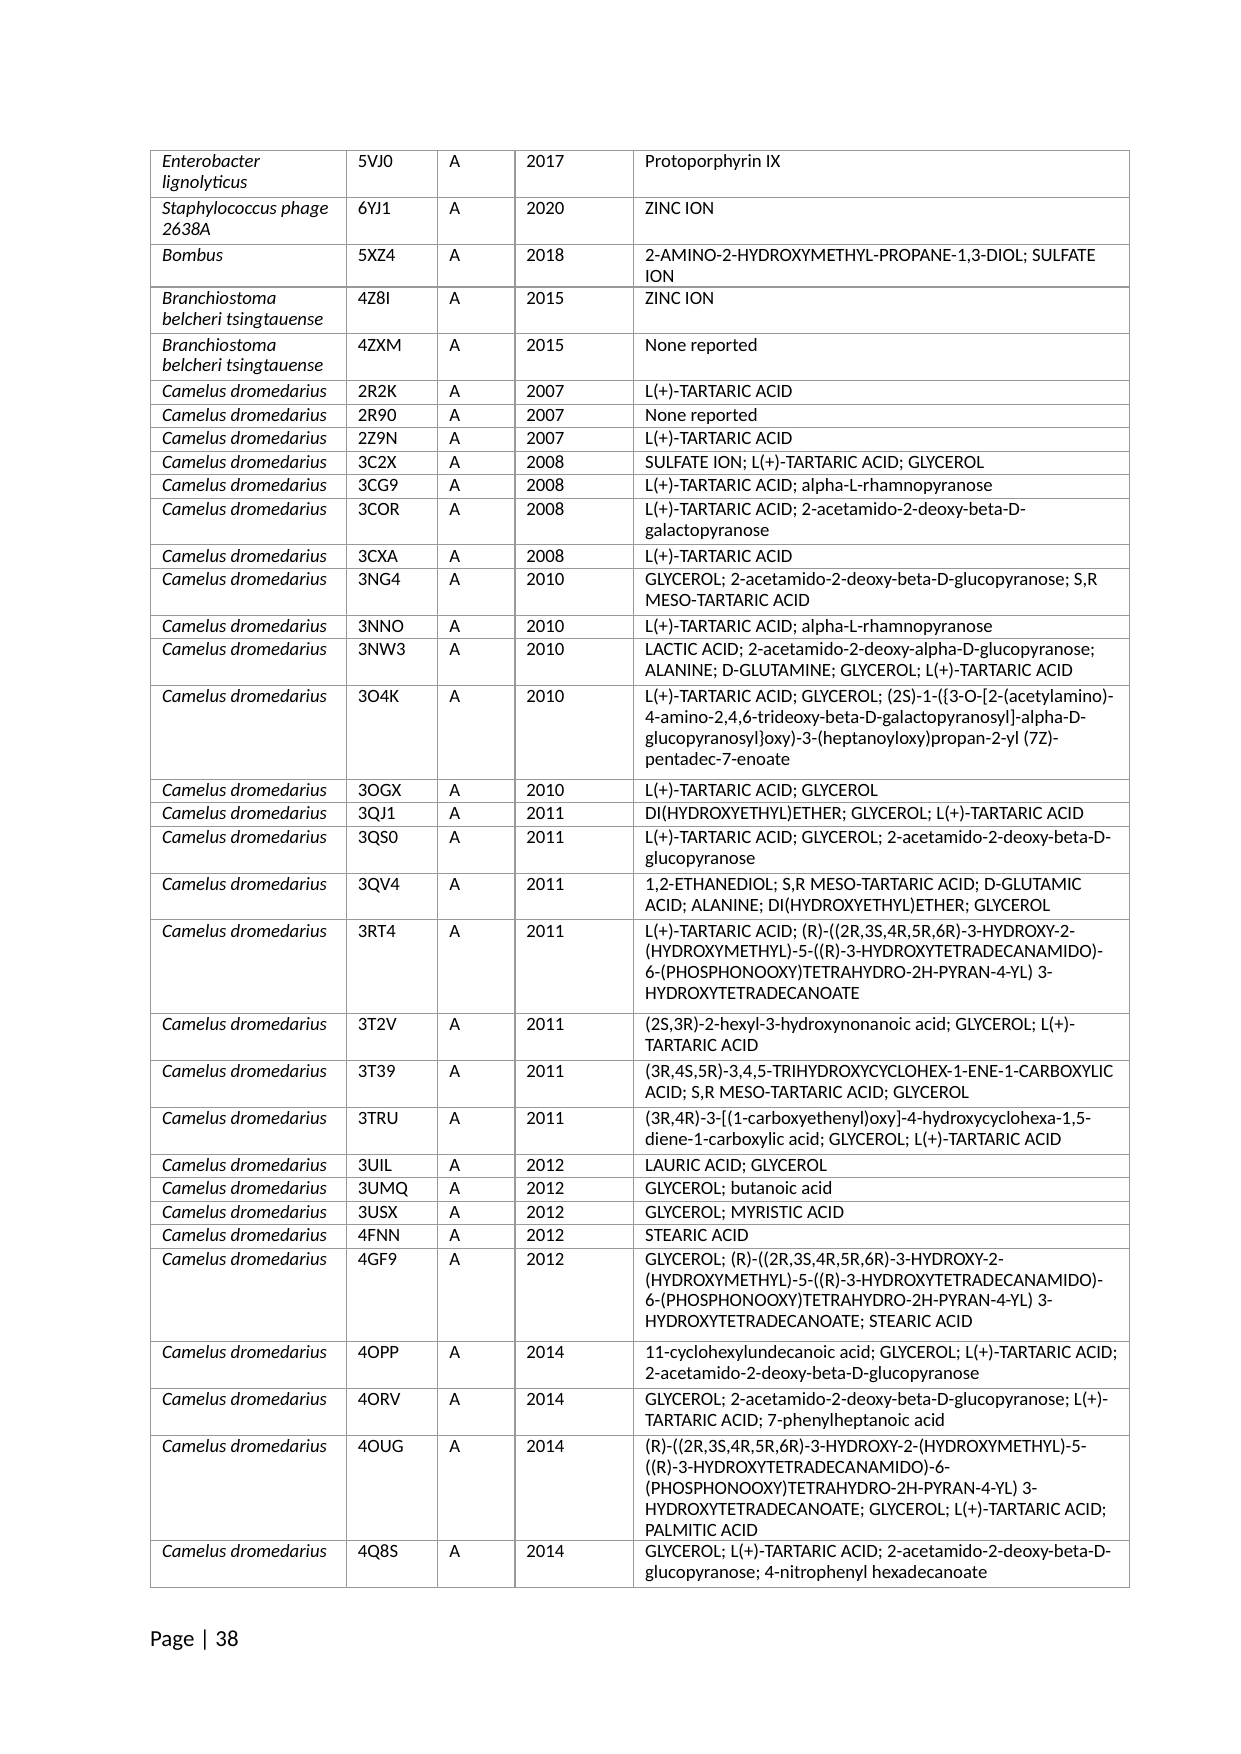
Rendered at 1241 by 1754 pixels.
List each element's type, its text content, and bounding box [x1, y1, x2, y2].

table_cell 2Z9N [347, 428, 437, 451]
table_cell 2018 [516, 245, 633, 286]
table_cell 1,2-ETHANEDIOL; S,R MESO-TARTARIC ACID; D-GLUTAMIC ACID; ALANINE; DI(HYDROXYETHYL)ETHER; GLYCEROL [634, 874, 1129, 919]
table_cell 2R2K [347, 381, 437, 404]
table_cell Branchiostoma belcheri tsingtauense [151, 334, 346, 380]
table_cell STEARIC ACID [634, 1225, 1129, 1247]
table_cell A [438, 475, 514, 497]
table_cell Camelus dromedarius [151, 920, 346, 1013]
table_cell 3TRU [347, 1108, 437, 1154]
table_cell 2012 [516, 1155, 633, 1177]
table_cell 3T39 [347, 1061, 437, 1107]
table_cell 3USX [347, 1202, 437, 1224]
table_cell L(+)-TARTARIC ACID; GLYCEROL; 2-acetamido-2-deoxy-beta-D-glucopyranose [634, 827, 1129, 872]
table_cell A [438, 1389, 514, 1435]
table_cell A [438, 803, 514, 826]
table_cell 2011 [516, 874, 633, 919]
table_cell None reported [634, 405, 1129, 427]
table_cell 4Z8I [347, 288, 437, 333]
table_cell A [438, 1202, 514, 1224]
table_cell 4OPP [347, 1342, 437, 1388]
table_cell L(+)-TARTARIC ACID; GLYCEROL; (2S)-1-({3-O-[2-(acetylamino)-4-amino-2,4,6-trideoxy-beta-D-galactopyranosyl]-alpha-D-glucopyranosyl}oxy)-3-(heptanoyloxy)propan-2-yl (7Z)-pentadec-7-enoate [634, 686, 1129, 779]
table_cell A [438, 569, 514, 614]
table_cell L(+)-TARTARIC ACID; alpha-L-rhamnopyranose [634, 616, 1129, 638]
table_cell A [438, 874, 514, 919]
table_cell DI(HYDROXYETHYL)ETHER; GLYCEROL; L(+)-TARTARIC ACID [634, 803, 1129, 826]
table_cell A [438, 1436, 514, 1540]
table_cell A [438, 499, 514, 544]
table_cell 2011 [516, 920, 633, 1013]
table_cell Camelus dromedarius [151, 686, 346, 779]
table_cell (2S,3R)-2-hexyl-3-hydroxynonanoic acid; GLYCEROL; L(+)-TARTARIC ACID [634, 1014, 1129, 1060]
table_cell 3UMQ [347, 1178, 437, 1201]
table_cell Camelus dromedarius [151, 803, 346, 826]
table_cell A [438, 1342, 514, 1388]
table_cell GLYCEROL; MYRISTIC ACID [634, 1202, 1129, 1224]
table_cell Camelus dromedarius [151, 405, 346, 427]
table_cell 3O4K [347, 686, 437, 779]
table_cell (R)-((2R,3S,4R,5R,6R)-3-HYDROXY-2-(HYDROXYMETHYL)-5-((R)-3-HYDROXYTETRADECANAMIDO)-6-(PHOSPHONOOXY)TETRAHYDRO-2H-PYRAN-4-YL) 3-HYDROXYTETRADECANOATE; GLYCEROL; L(+)-TARTARIC ACID; PALMITIC ACID [634, 1436, 1129, 1540]
table_cell Camelus dromedarius [151, 1202, 346, 1224]
table_cell 3COR [347, 499, 437, 544]
table_cell 2014 [516, 1342, 633, 1388]
table_cell 11-cyclohexylundecanoic acid; GLYCEROL; L(+)-TARTARIC ACID; 2-acetamido-2-deoxy-beta-D-glucopyranose [634, 1342, 1129, 1388]
table_cell A [438, 616, 514, 638]
table_cell GLYCEROL; 2-acetamido-2-deoxy-beta-D-glucopyranose; L(+)-TARTARIC ACID; 7-phenylheptanoic acid [634, 1389, 1129, 1435]
table_cell Camelus dromedarius [151, 780, 346, 802]
table_cell 4ZXM [347, 334, 437, 380]
table_cell A [438, 1178, 514, 1201]
table_cell Camelus dromedarius [151, 475, 346, 497]
table_cell 5XZ4 [347, 245, 437, 286]
table_cell A [438, 1061, 514, 1107]
table_cell 3NNO [347, 616, 437, 638]
table_cell 4FNN [347, 1225, 437, 1247]
table_cell 2014 [516, 1389, 633, 1435]
table_cell LACTIC ACID; 2-acetamido-2-deoxy-alpha-D-glucopyranose; ALANINE; D-GLUTAMINE; GLYCEROL; L(+)-TARTARIC ACID [634, 639, 1129, 685]
table_cell A [438, 428, 514, 451]
table_cell ZINC ION [634, 198, 1129, 244]
table_cell 2014 [516, 1436, 633, 1540]
table_cell L(+)-TARTARIC ACID; (R)-((2R,3S,4R,5R,6R)-3-HYDROXY-2-(HYDROXYMETHYL)-5-((R)-3-HYDROXYTETRADECANAMIDO)-6-(PHOSPHONOOXY)TETRAHYDRO-2H-PYRAN-4-YL) 3-HYDROXYTETRADECANOATE [634, 920, 1129, 1013]
table_cell 3OGX [347, 780, 437, 802]
table_cell Camelus dromedarius [151, 452, 346, 474]
table_cell Enterobacter lignolyticus [151, 151, 346, 197]
table_cell 3QJ1 [347, 803, 437, 826]
table_cell 2012 [516, 1202, 633, 1224]
table_cell 3NW3 [347, 639, 437, 685]
table_cell 3C2X [347, 452, 437, 474]
table_cell 2-AMINO-2-HYDROXYMETHYL-PROPANE-1,3-DIOL; SULFATE ION [634, 245, 1129, 286]
table_cell A [438, 381, 514, 404]
table_cell 3CXA [347, 545, 437, 568]
table_cell 2010 [516, 780, 633, 802]
table_cell 2008 [516, 475, 633, 497]
table_cell 2010 [516, 569, 633, 614]
table_cell Camelus dromedarius [151, 381, 346, 404]
table_cell 5VJ0 [347, 151, 437, 197]
table_cell Camelus dromedarius [151, 499, 346, 544]
table_cell Camelus dromedarius [151, 1178, 346, 1201]
table_cell 2R90 [347, 405, 437, 427]
table_cell Protoporphyrin IX [634, 151, 1129, 197]
table_cell (3R,4R)-3-[(1-carboxyethenyl)oxy]-4-hydroxycyclohexa-1,5-diene-1-carboxylic acid; GLYCEROL; L(+)-TARTARIC ACID [634, 1108, 1129, 1154]
table_cell Camelus dromedarius [151, 639, 346, 685]
table_cell Camelus dromedarius [151, 616, 346, 638]
table_cell Camelus dromedarius [151, 1342, 346, 1388]
table_cell A [438, 198, 514, 244]
table_cell A [438, 1249, 514, 1341]
table_cell Camelus dromedarius [151, 1225, 346, 1247]
table_cell 6YJ1 [347, 198, 437, 244]
table_cell Camelus dromedarius [151, 1155, 346, 1177]
table_cell 4OUG [347, 1436, 437, 1540]
table_cell A [438, 1155, 514, 1177]
table_cell 2007 [516, 405, 633, 427]
table_cell L(+)-TARTARIC ACID; GLYCEROL [634, 780, 1129, 802]
table_cell GLYCEROL; L(+)-TARTARIC ACID; 2-acetamido-2-deoxy-beta-D-glucopyranose; 4-nitrophenyl hexadecanoate [634, 1541, 1129, 1587]
table_cell Camelus dromedarius [151, 1389, 346, 1435]
table_cell 2014 [516, 1541, 633, 1587]
table_cell L(+)-TARTARIC ACID [634, 428, 1129, 451]
table_cell Camelus dromedarius [151, 569, 346, 614]
table_cell A [438, 827, 514, 872]
table_cell 4Q8S [347, 1541, 437, 1587]
table_cell 3T2V [347, 1014, 437, 1060]
table_cell A [438, 1541, 514, 1587]
table_cell 2010 [516, 639, 633, 685]
table_cell L(+)-TARTARIC ACID [634, 381, 1129, 404]
table_cell Branchiostoma belcheri tsingtauense [151, 288, 346, 333]
table_cell 2011 [516, 1108, 633, 1154]
table_cell 2011 [516, 827, 633, 872]
table_cell 3QS0 [347, 827, 437, 872]
table_cell A [438, 452, 514, 474]
table_cell 3CG9 [347, 475, 437, 497]
table_cell 2007 [516, 381, 633, 404]
table_cell L(+)-TARTARIC ACID; alpha-L-rhamnopyranose [634, 475, 1129, 497]
table_cell 2007 [516, 428, 633, 451]
table_cell 2012 [516, 1225, 633, 1247]
table_cell Camelus dromedarius [151, 1249, 346, 1341]
table_cell 3NG4 [347, 569, 437, 614]
table_cell 2010 [516, 686, 633, 779]
table_cell 2012 [516, 1249, 633, 1341]
table_cell A [438, 245, 514, 286]
table_cell A [438, 405, 514, 427]
table_cell Camelus dromedarius [151, 874, 346, 919]
table_cell Camelus dromedarius [151, 827, 346, 872]
table_cell Camelus dromedarius [151, 1014, 346, 1060]
table_cell 4GF9 [347, 1249, 437, 1341]
table_cell Camelus dromedarius [151, 428, 346, 451]
table_cell 2008 [516, 452, 633, 474]
table_cell A [438, 1225, 514, 1247]
table_cell A [438, 780, 514, 802]
table_cell A [438, 920, 514, 1013]
table_cell 3RT4 [347, 920, 437, 1013]
table_cell GLYCEROL; (R)-((2R,3S,4R,5R,6R)-3-HYDROXY-2-(HYDROXYMETHYL)-5-((R)-3-HYDROXYTETRADECANAMIDO)-6-(PHOSPHONOOXY)TETRAHYDRO-2H-PYRAN-4-YL) 3-HYDROXYTETRADECANOATE; STEARIC ACID [634, 1249, 1129, 1341]
table_cell 2012 [516, 1178, 633, 1201]
table_cell A [438, 639, 514, 685]
table_cell 4ORV [347, 1389, 437, 1435]
table_cell 2015 [516, 334, 633, 380]
table_cell A [438, 1014, 514, 1060]
table_cell 2008 [516, 499, 633, 544]
table_cell 2011 [516, 1014, 633, 1060]
table_cell 2015 [516, 288, 633, 333]
table_cell Camelus dromedarius [151, 545, 346, 568]
table_cell LAURIC ACID; GLYCEROL [634, 1155, 1129, 1177]
table_cell SULFATE ION; L(+)-TARTARIC ACID; GLYCEROL [634, 452, 1129, 474]
table_cell Camelus dromedarius [151, 1436, 346, 1540]
table_cell 2017 [516, 151, 633, 197]
table_cell (3R,4S,5R)-3,4,5-TRIHYDROXYCYCLOHEX-1-ENE-1-CARBOXYLIC ACID; S,R MESO-TARTARIC ACID; GLYCEROL [634, 1061, 1129, 1107]
table_cell 2011 [516, 1061, 633, 1107]
table_cell A [438, 686, 514, 779]
table_cell GLYCEROL; butanoic acid [634, 1178, 1129, 1201]
table_cell Camelus dromedarius [151, 1061, 346, 1107]
table_cell Staphylococcus phage 2638A [151, 198, 346, 244]
table_cell A [438, 151, 514, 197]
table_cell GLYCEROL; 2-acetamido-2-deoxy-beta-D-glucopyranose; S,R MESO-TARTARIC ACID [634, 569, 1129, 614]
table_cell 2010 [516, 616, 633, 638]
table_cell Bombus [151, 245, 346, 286]
table_cell A [438, 334, 514, 380]
table_cell A [438, 288, 514, 333]
table_cell 3QV4 [347, 874, 437, 919]
table_cell L(+)-TARTARIC ACID; 2-acetamido-2-deoxy-beta-D-galactopyranose [634, 499, 1129, 544]
table_cell ZINC ION [634, 288, 1129, 333]
table_cell 2020 [516, 198, 633, 244]
table_cell Camelus dromedarius [151, 1108, 346, 1154]
table_cell A [438, 1108, 514, 1154]
table_cell 2008 [516, 545, 633, 568]
table_cell L(+)-TARTARIC ACID [634, 545, 1129, 568]
table_cell Camelus dromedarius [151, 1541, 346, 1587]
table_cell A [438, 545, 514, 568]
table_cell None reported [634, 334, 1129, 380]
table_cell 3UIL [347, 1155, 437, 1177]
table_cell 2011 [516, 803, 633, 826]
